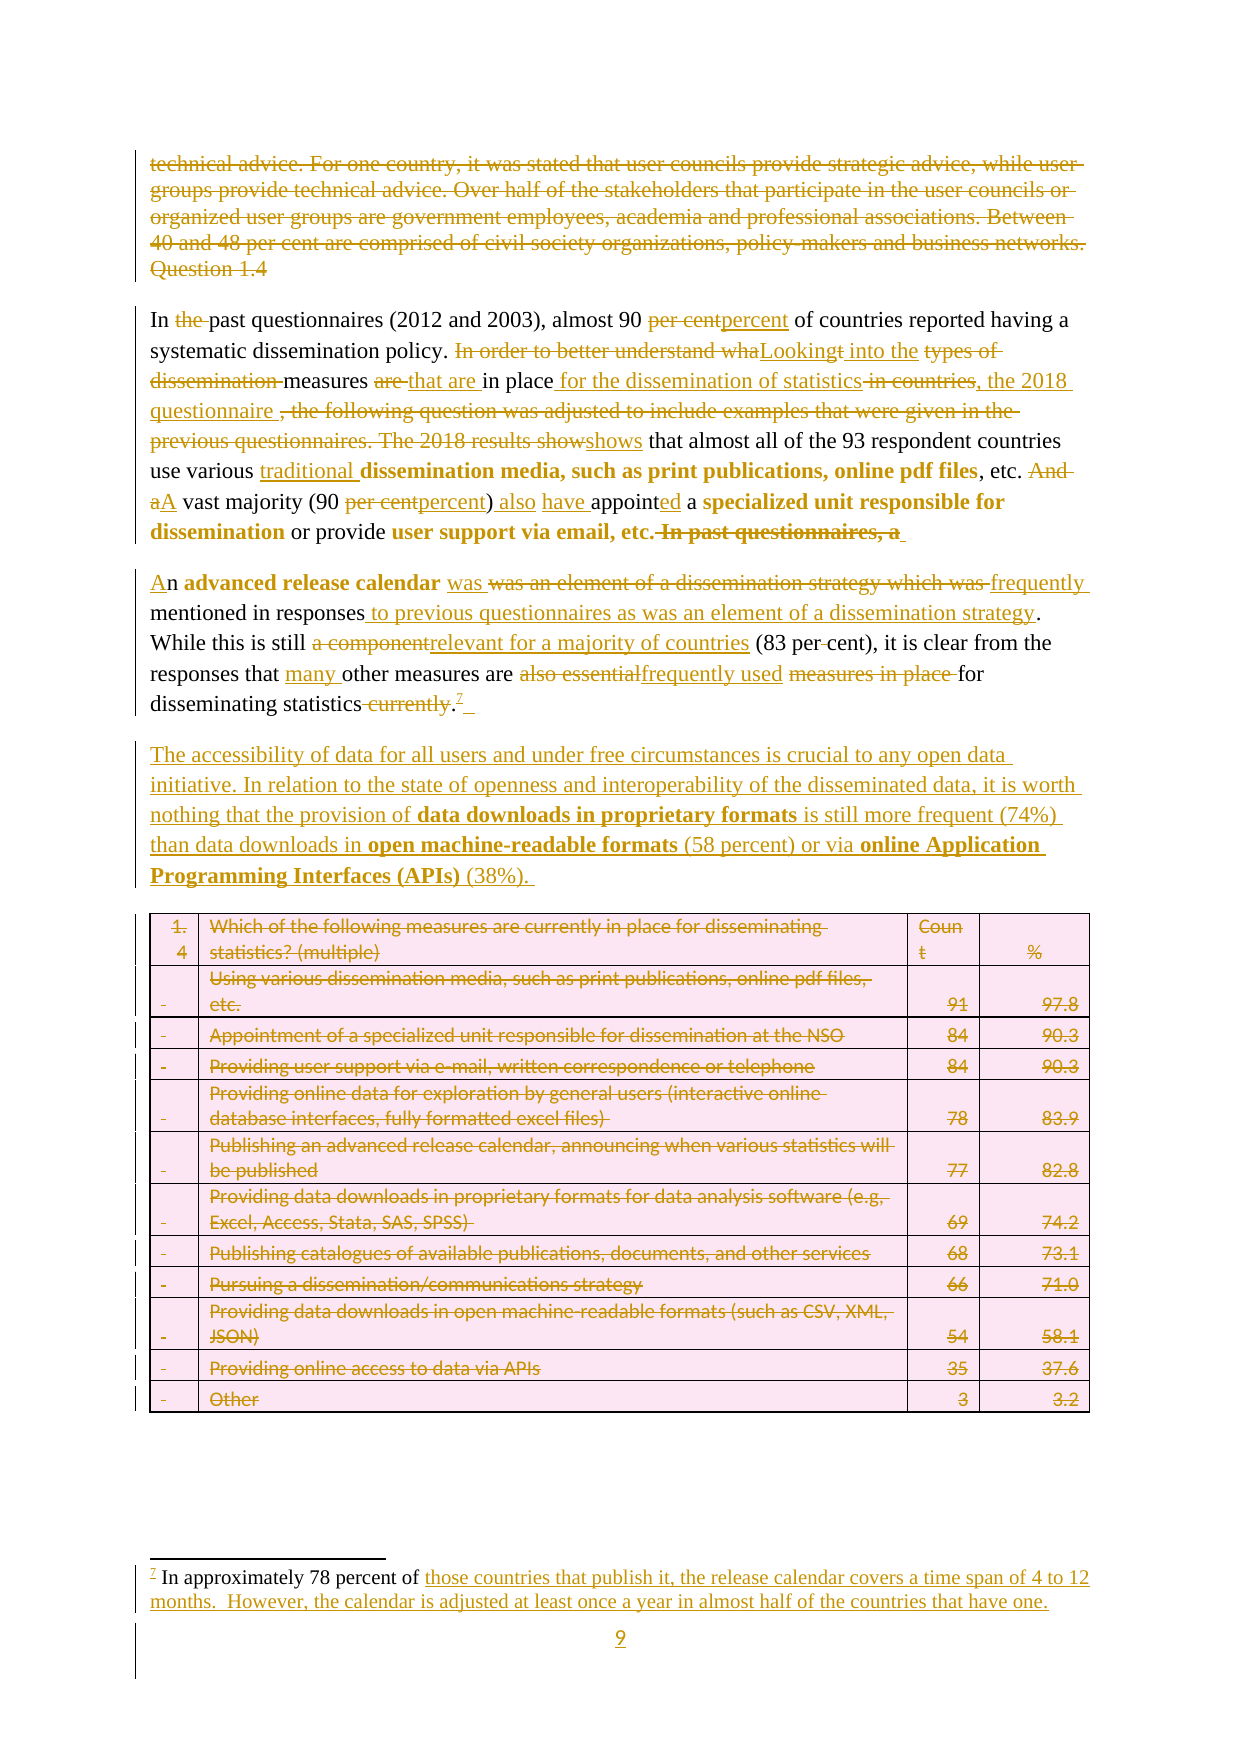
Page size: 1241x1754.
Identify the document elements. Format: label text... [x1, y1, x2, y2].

text In past questionnaires (2012 and 2003), almost 90 of countries reported having a systematic dissemination policy. measures in place that almost all of the 93 respondent countries use various dissemination media, such as print publications, online pdf files, etc. vast majority (90 ) appoint a specialized unit responsible for dissemination or provide user support via email, etc. [150, 306, 1090, 544]
text n advanced release calendar mentioned in responses. While this is still (83 percent), it is clear from the responses that other measures are for disseminating statistics. [150, 569, 1090, 716]
